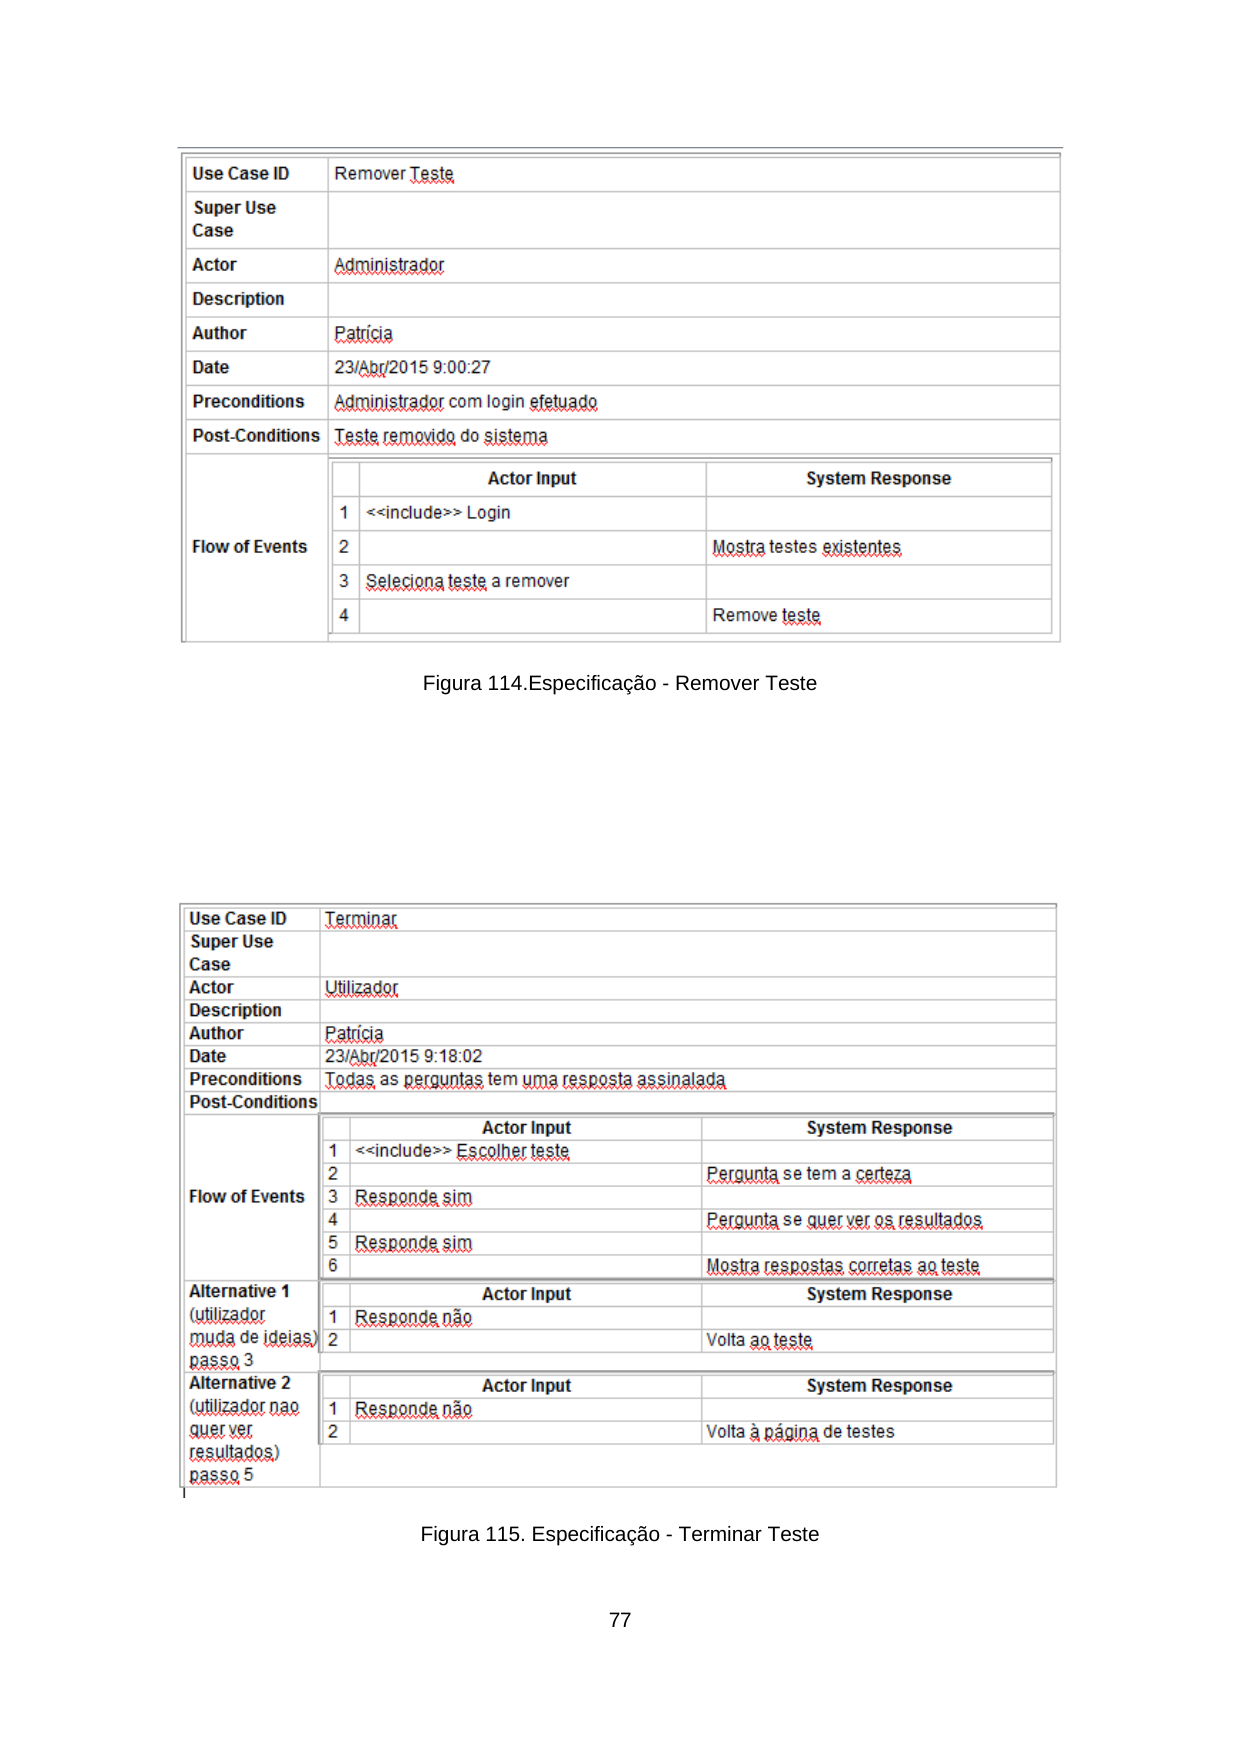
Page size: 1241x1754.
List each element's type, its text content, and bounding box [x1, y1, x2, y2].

picture [178, 899, 1063, 1498]
text Figura 114.Especificação - Remover Teste [177, 671, 1063, 695]
text Figura 115. Especificação - Terminar Teste [177, 1522, 1063, 1546]
picture [177, 147, 1064, 647]
